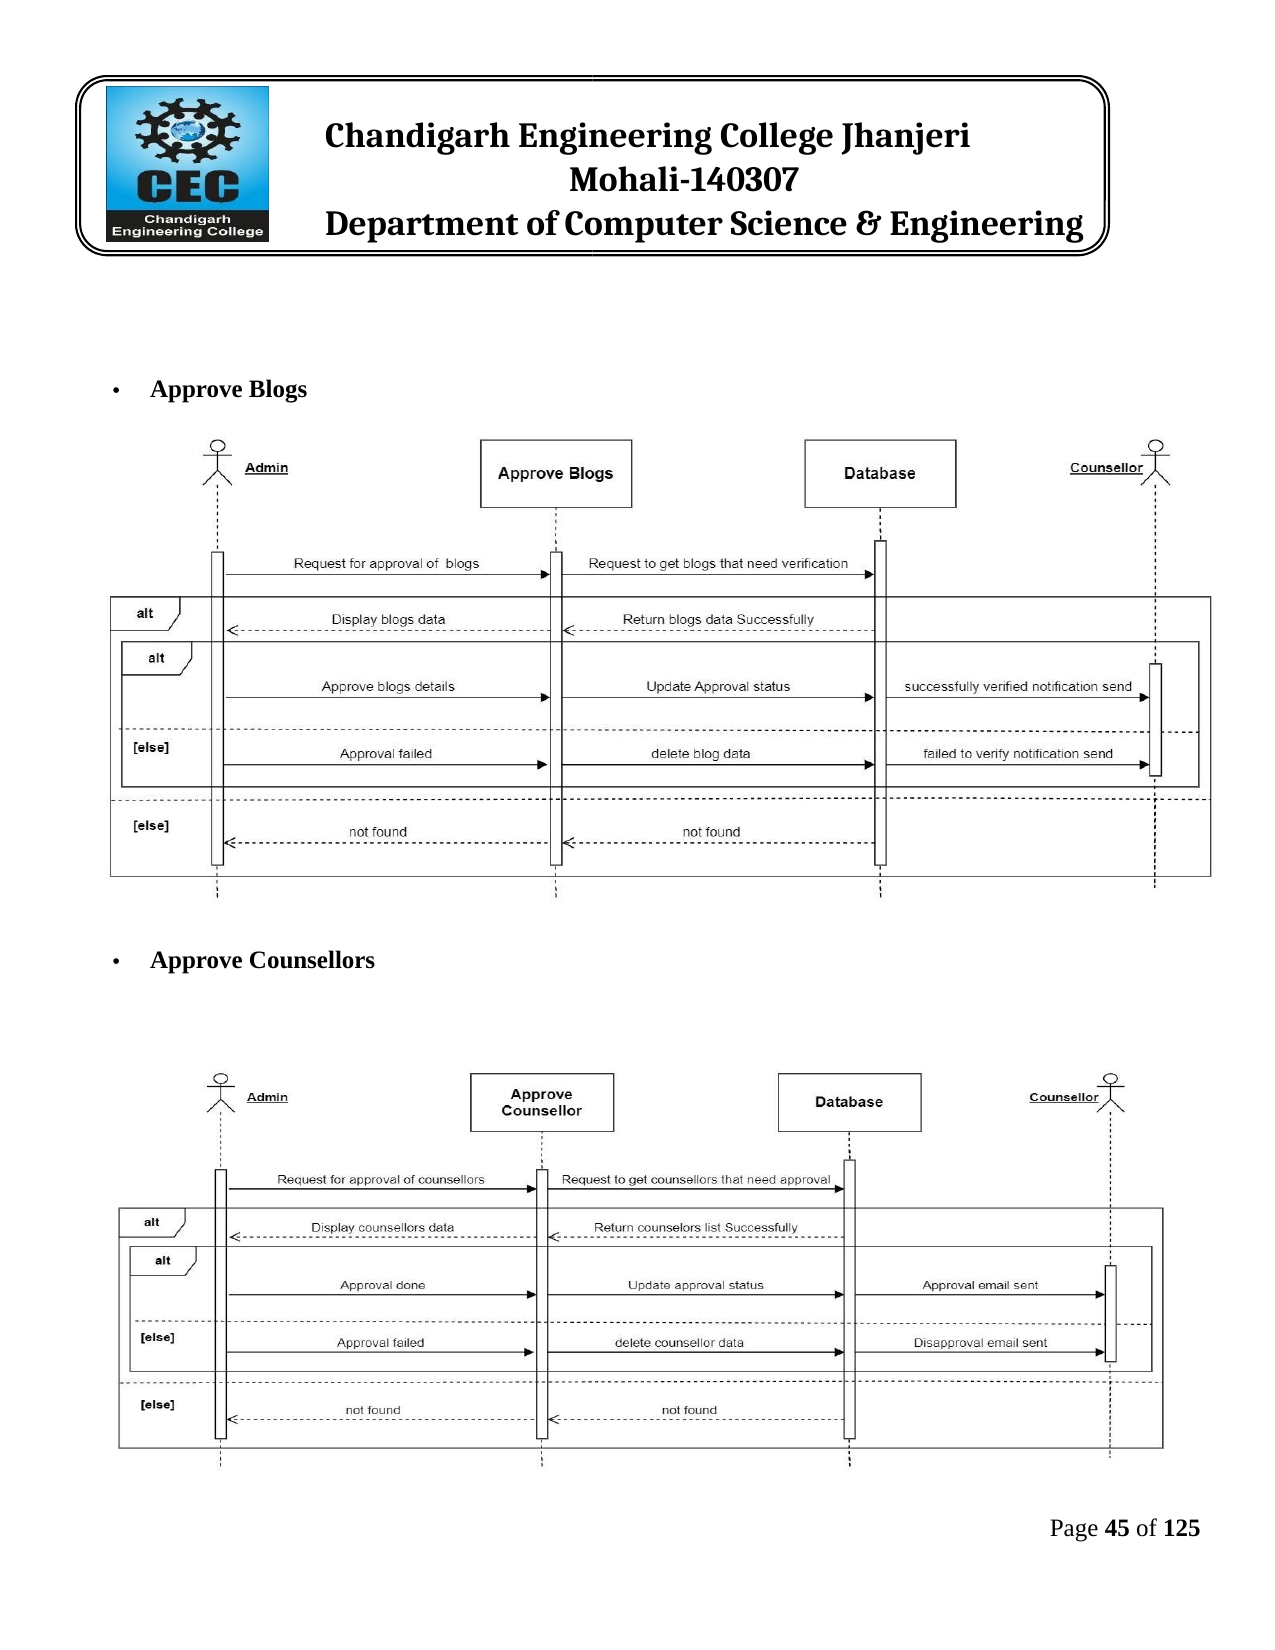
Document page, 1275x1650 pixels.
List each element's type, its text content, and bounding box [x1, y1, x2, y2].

picture [106, 209, 269, 242]
list Approve Counsellors [112, 946, 1215, 974]
picture [115, 1070, 1168, 1472]
list Approve Blogs [112, 374, 1215, 403]
picture [106, 437, 1216, 904]
picture [106, 86, 269, 204]
